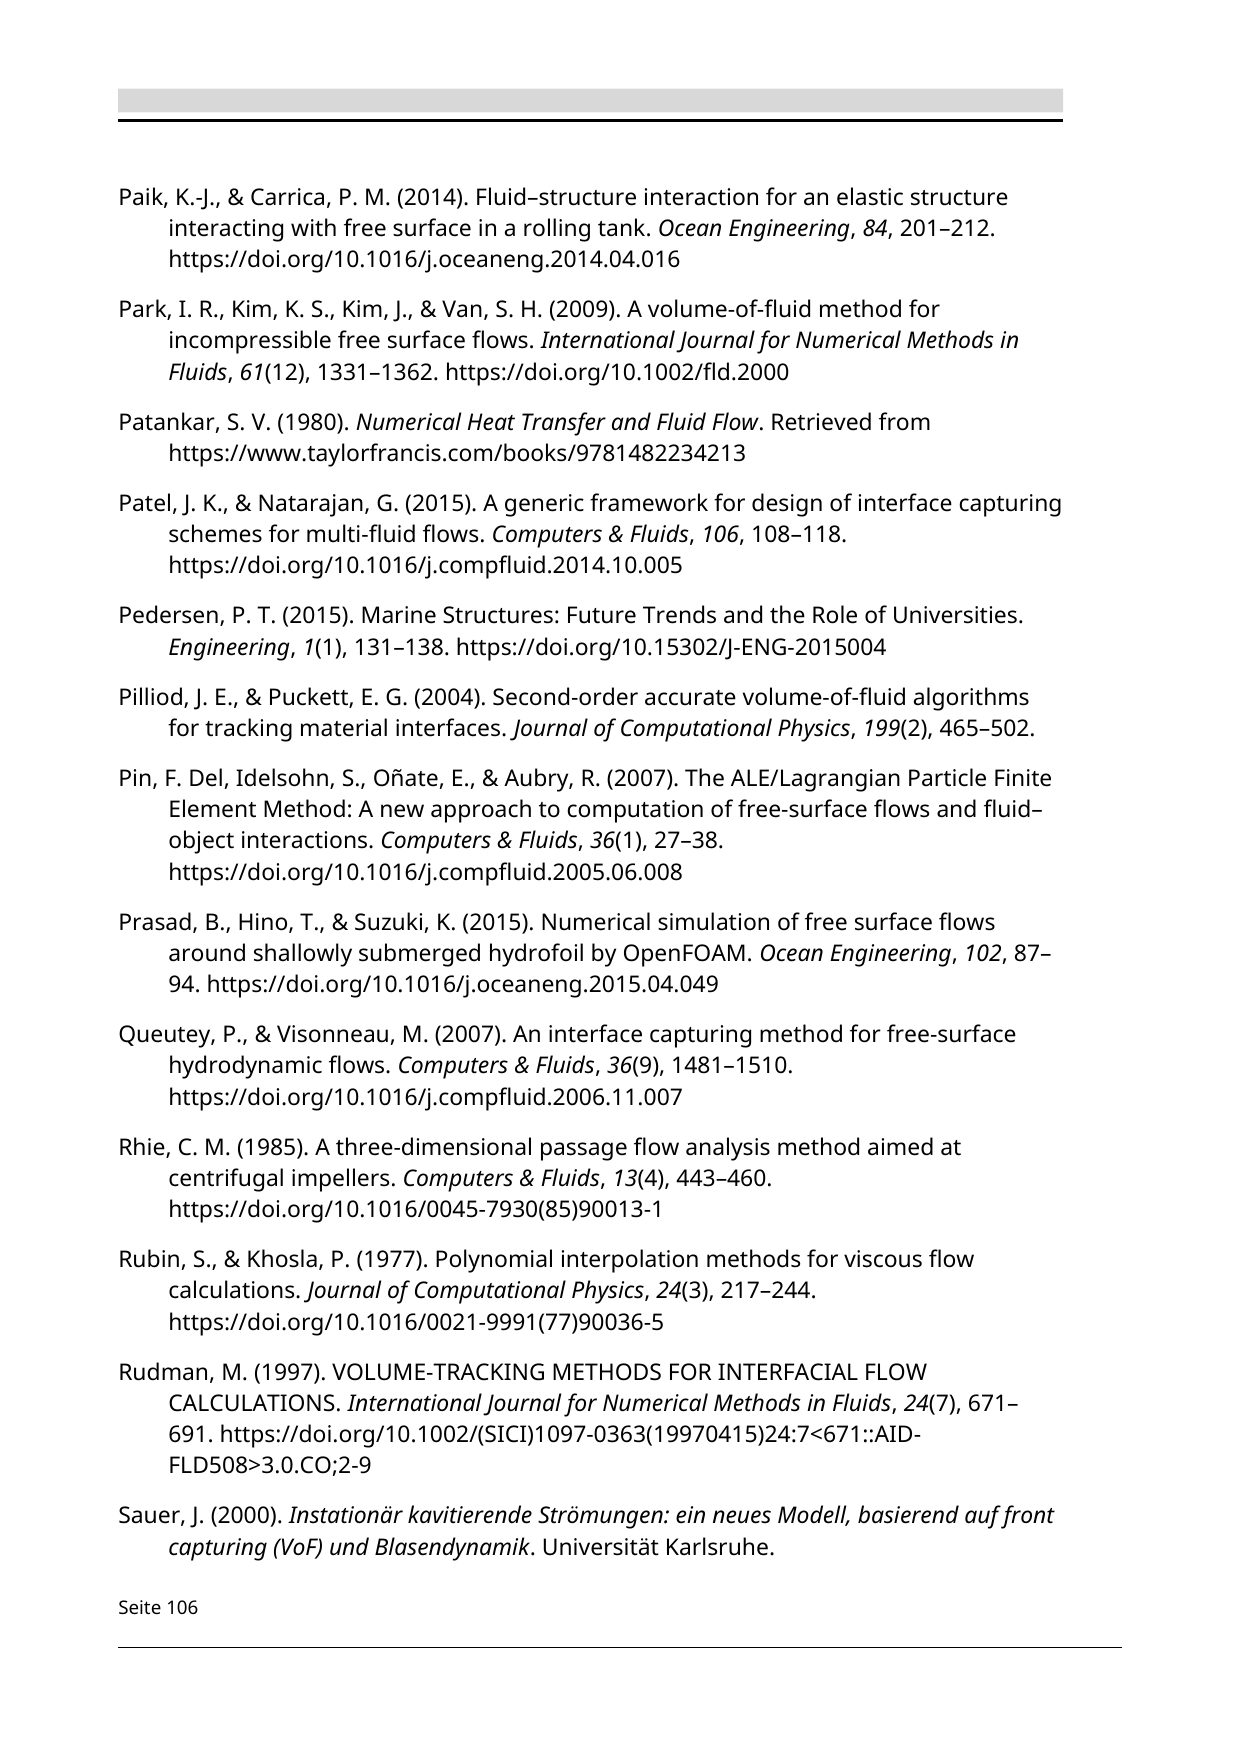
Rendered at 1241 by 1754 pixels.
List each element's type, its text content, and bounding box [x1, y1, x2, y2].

text Prasad, B., Hino, T., & Suzuki, K. (2015). Numerical simulation of free surface flows around shallowly submerged hydrofoil by OpenFOAM. Ocean Engineering, 102, 87–94. https://doi.org/10.1016/j.oceaneng.2015.04.049 [118, 906, 1063, 999]
text Rudman, M. (1997). VOLUME-TRACKING METHODS FOR INTERFACIAL FLOW CALCULATIONS. International Journal for Numerical Methods in Fluids, 24(7), 671–691. https://doi.org/10.1002/(SICI)1097-0363(19970415)24:7<671::AID-FLD508>3.0.CO;2-9 [118, 1356, 1063, 1481]
text Pilliod, J. E., & Puckett, E. G. (2004). Second-order accurate volume-of-fluid algorithms for tracking material interfaces. Journal of Computational Physics, 199(2), 465–502. [118, 681, 1063, 743]
text Pedersen, P. T. (2015). Marine Structures: Future Trends and the Role of Universities. Engineering, 1(1), 131–138. https://doi.org/10.15302/J-ENG-2015004 [118, 599, 1063, 662]
text Queutey, P., & Visonneau, M. (2007). An interface capturing method for free-surface hydrodynamic flows. Computers & Fluids, 36(9), 1481–1510. https://doi.org/10.1016/j.compfluid.2006.11.007 [118, 1018, 1063, 1112]
text Paik, K.-J., & Carrica, P. M. (2014). Fluid–structure interaction for an elastic structure interacting with free surface in a rolling tank. Ocean Engineering, 84, 201–212. https://doi.org/10.1016/j.oceaneng.2014.04.016 [118, 181, 1063, 274]
text Sauer, J. (2000). Instationär kavitierende Strömungen: ein neues Modell, basierend auf front capturing (VoF) und Blasendynamik. Universität Karlsruhe. [118, 1499, 1063, 1562]
text Park, I. R., Kim, K. S., Kim, J., & Van, S. H. (2009). A volume-of-fluid method for incompressible free surface flows. International Journal for Numerical Methods in Fluids, 61(12), 1331–1362. https://doi.org/10.1002/fld.2000 [118, 293, 1063, 387]
text Patankar, S. V. (1980). Numerical Heat Transfer and Fluid Flow. Retrieved from https://www.taylorfrancis.com/books/9781482234213 [118, 406, 1063, 468]
text Pin, F. Del, Idelsohn, S., Oñate, E., & Aubry, R. (2007). The ALE/Lagrangian Particle Finite Element Method: A new approach to computation of free-surface flows and fluid–object interactions. Computers & Fluids, 36(1), 27–38. https://doi.org/10.1016/j.compfluid.2005.06.008 [118, 762, 1063, 887]
text Patel, J. K., & Natarajan, G. (2015). A generic framework for design of interface capturing schemes for multi-fluid flows. Computers & Fluids, 106, 108–118. https://doi.org/10.1016/j.compfluid.2014.10.005 [118, 487, 1063, 581]
text Rhie, C. M. (1985). A three-dimensional passage flow analysis method aimed at centrifugal impellers. Computers & Fluids, 13(4), 443–460. https://doi.org/10.1016/0045-7930(85)90013-1 [118, 1131, 1063, 1224]
text Rubin, S., & Khosla, P. (1977). Polynomial interpolation methods for viscous flow calculations. Journal of Computational Physics, 24(3), 217–244. https://doi.org/10.1016/0021-9991(77)90036-5 [118, 1243, 1063, 1337]
